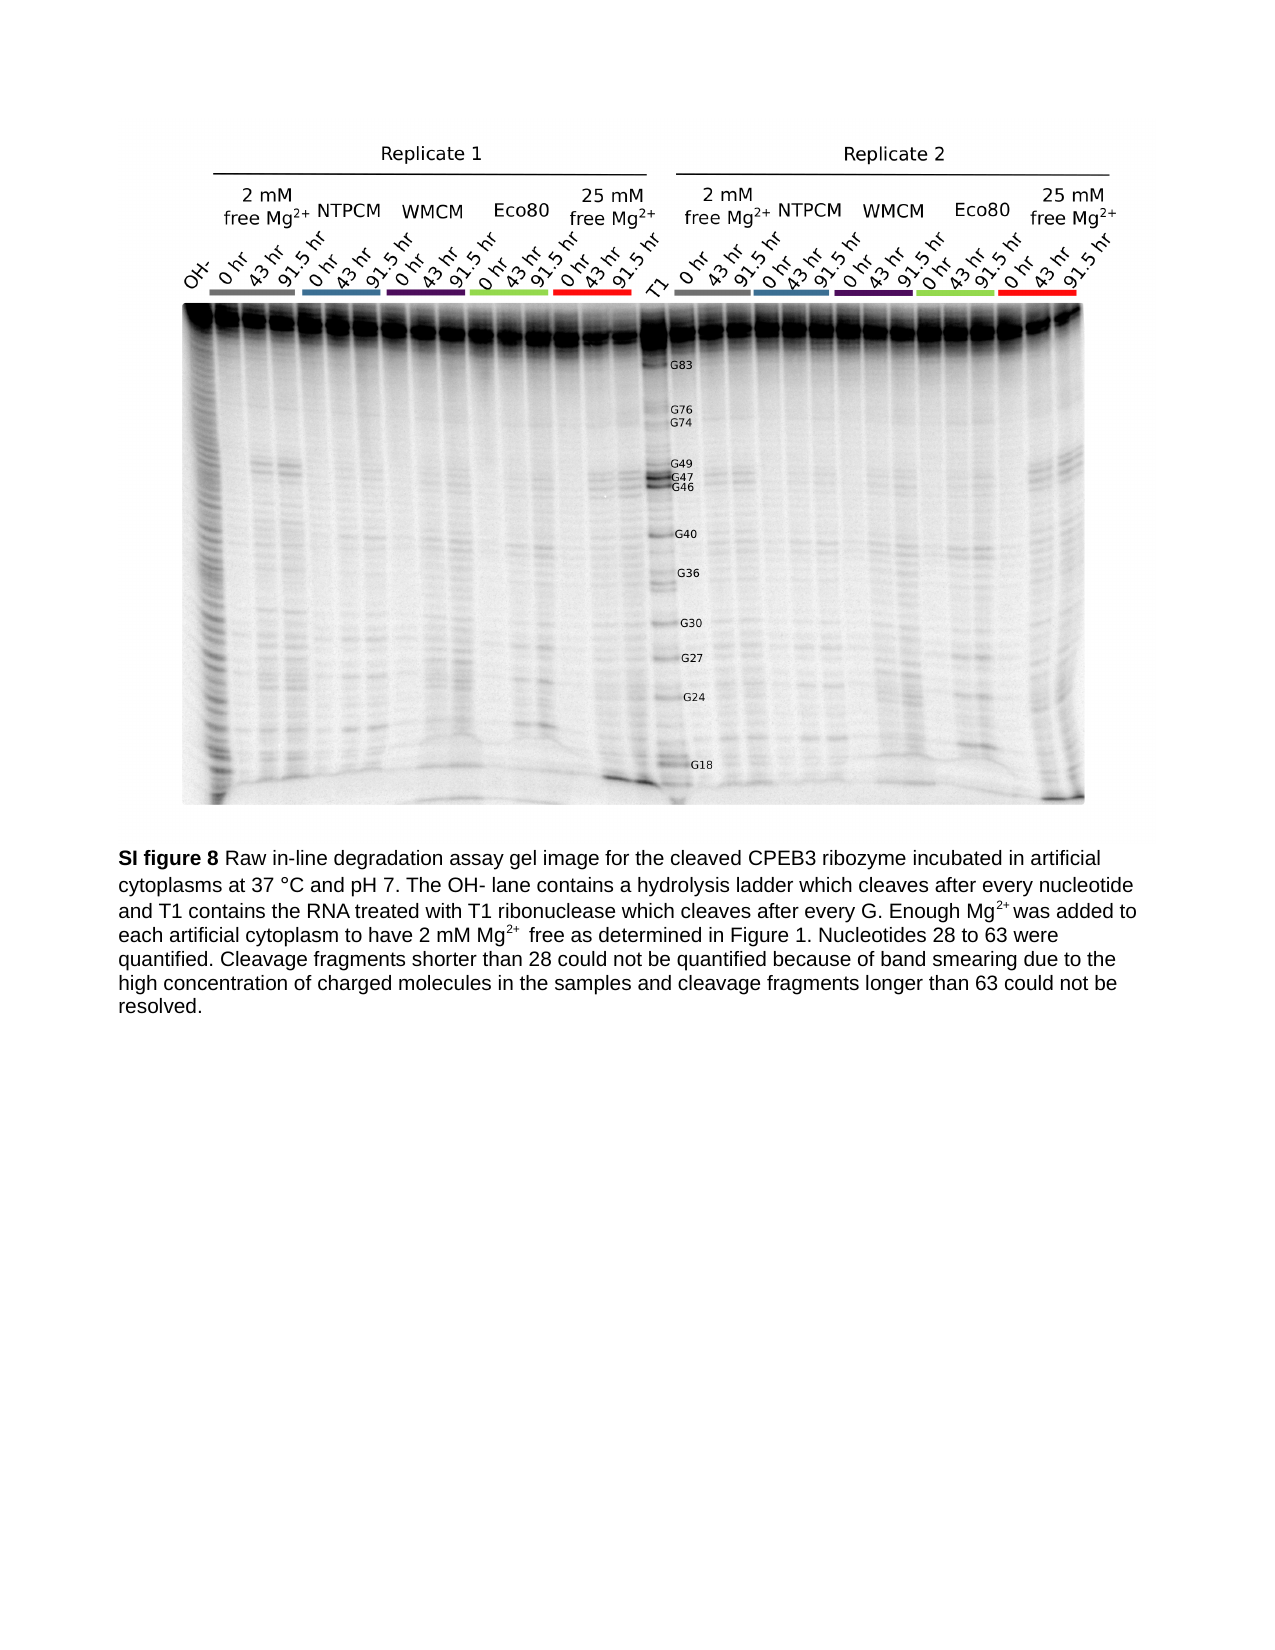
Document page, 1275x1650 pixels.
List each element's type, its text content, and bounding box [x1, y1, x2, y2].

text SI figure 8 Raw in-line degradation assay gel image for the cleaved CPEB3 ribozyme incubated in artificial cytoplasms at 37 °C and pH 7. The OH- lane contains a hydrolysis ladder which cleaves after every nucleotide and T1 contains the RNA treated with T1 ribonuclease which cleaves after every G. Enough Mg2+ was added to each artificial cytoplasm to have 2 mM Mg2+ free as determined in Figure 1. Nucleotides 28 to 63 were quantified. Cleavage fragments shorter than 28 could not be quantified because of band smearing due to the high concentration of charged molecules in the samples and cleavage fragments longer than 63 could not be resolved. [118, 118, 1157, 1018]
